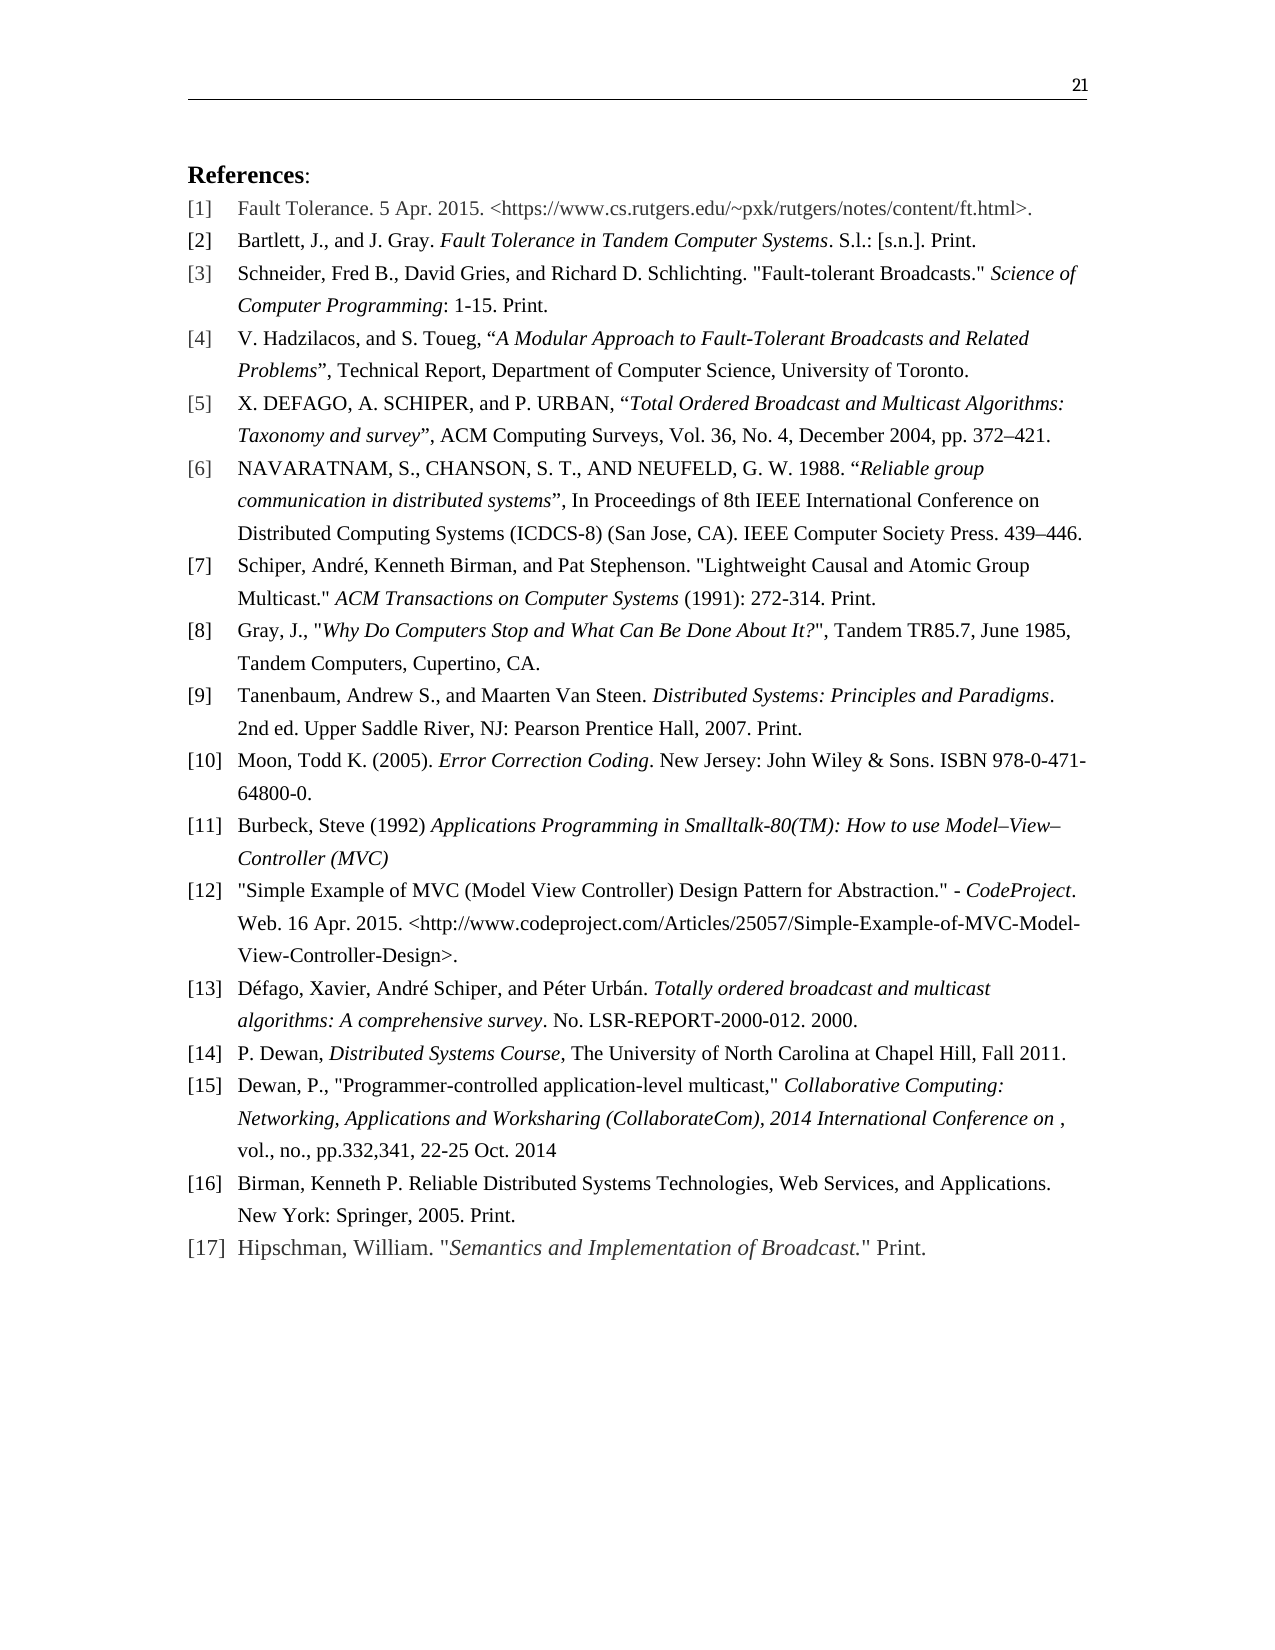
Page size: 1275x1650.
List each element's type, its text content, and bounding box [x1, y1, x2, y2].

list Burbeck, Steve (1992) Applications Programming in Smalltalk-80(TM): How to use Model–View–Controller (MVC) [187, 809, 1087, 874]
list NAVARATNAM, S., CHANSON, S. T., AND NEUFELD, G. W. 1988. “Reliable group communication in distributed systems”, In Proceedings of 8th IEEE International Conference on Distributed Computing Systems (ICDCS-8) (San Jose, CA). IEEE Computer Society Press. 439–446. [187, 451, 1087, 549]
list Tanenbaum, Andrew S., and Maarten Van Steen. Distributed Systems: Principles and Paradigms. 2nd ed. Upper Saddle River, NJ: Pearson Prentice Hall, 2007. Print. [187, 679, 1087, 744]
list Hipschman, William. "Semantics and Implementation of Broadcast." Print. [187, 1231, 1087, 1264]
list Birman, Kenneth P. Reliable Distributed Systems Technologies, Web Services, and Applications. New York: Springer, 2005. Print. [187, 1166, 1087, 1231]
list Défago, Xavier, André Schiper, and Péter Urbán. Totally ordered broadcast and multicast algorithms: A comprehensive survey. No. LSR-REPORT-2000-012. 2000. [187, 971, 1087, 1036]
list Gray, J., "Why Do Computers Stop and What Can Be Done About It?", Tandem TR85.7, June 1985, Tandem Computers, Cupertino, CA. [187, 614, 1087, 679]
list Schneider, Fred B., David Gries, and Richard D. Schlichting. "Fault-tolerant Broadcasts." Science of Computer Programming: 1-15. Print. [187, 256, 1087, 321]
list Dewan, P., "Programmer-controlled application-level multicast," Collaborative Computing: Networking, Applications and Worksharing (CollaborateCom), 2014 International Conference on , vol., no., pp.332,341, 22-25 Oct. 2014 [187, 1069, 1087, 1166]
list Fault Tolerance. 5 Apr. 2015. <https://www.cs.rutgers.edu/~pxk/rutgers/notes/content/ft.html>. [187, 191, 1087, 224]
list V. Hadzilacos, and S. Toueg, “A Modular Approach to Fault-Tolerant Broadcasts and Related Problems”, Technical Report, Department of Computer Science, University of Toronto. [187, 321, 1087, 386]
list "Simple Example of MVC (Model View Controller) Design Pattern for Abstraction." - CodeProject. Web. 16 Apr. 2015. <http://www.codeproject.com/Articles/25057/Simple-Example-of-MVC-Model-View-Controller-Design>. [187, 874, 1087, 971]
list Moon, Todd K. (2005). Error Correction Coding. New Jersey: John Wiley & Sons. ISBN 978-0-471-64800-0. [187, 744, 1087, 809]
list P. Dewan, Distributed Systems Course, The University of North Carolina at Chapel Hill, Fall 2011. [187, 1036, 1087, 1069]
list Bartlett, J., and J. Gray. Fault Tolerance in Tandem Computer Systems. S.l.: [s.n.]. Print. [187, 224, 1087, 256]
list X. DEFAGO, A. SCHIPER, and P. URBAN, “Total Ordered Broadcast and Multicast Algorithms: Taxonomy and survey”, ACM Computing Surveys, Vol. 36, No. 4, December 2004, pp. 372–421. [187, 386, 1087, 451]
list Schiper, André, Kenneth Birman, and Pat Stephenson. "Lightweight Causal and Atomic Group Multicast." ACM Transactions on Computer Systems (1991): 272-314. Print. [187, 549, 1087, 614]
text References: [187, 159, 1087, 191]
